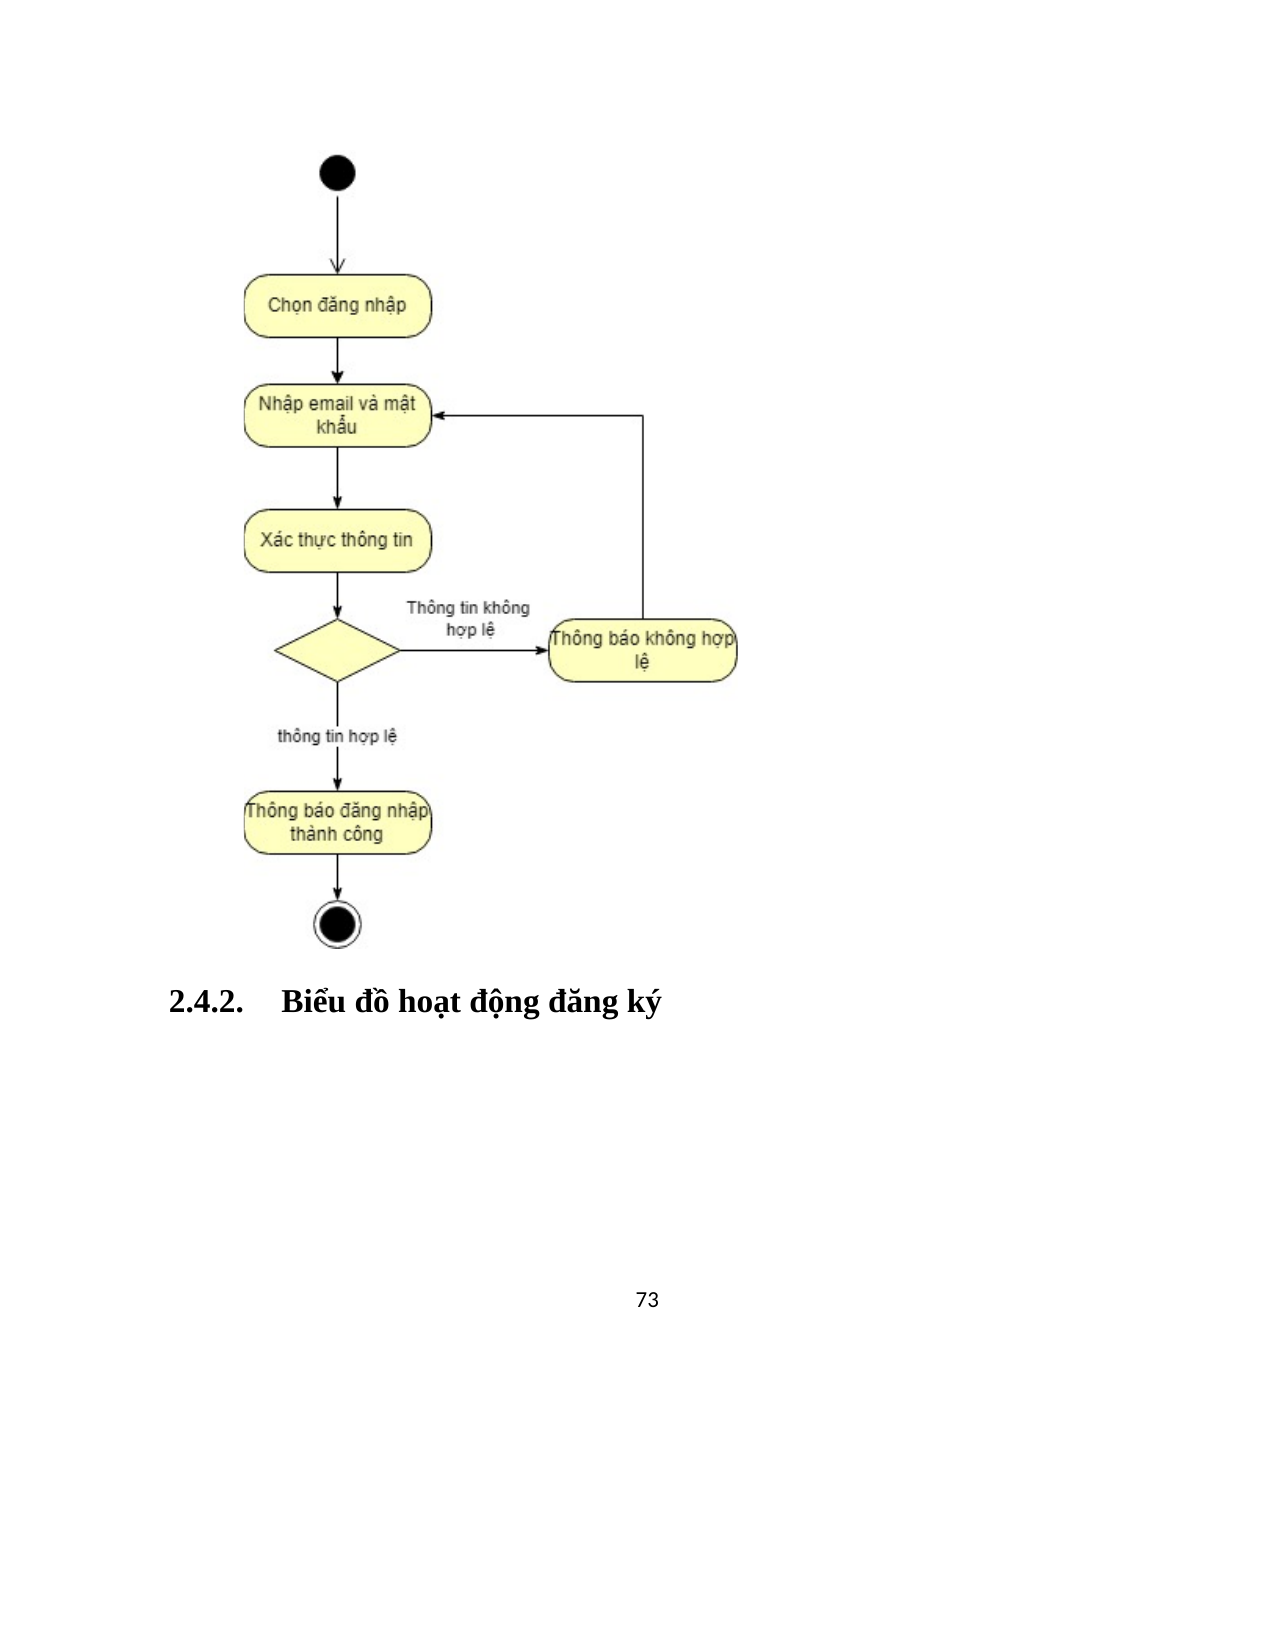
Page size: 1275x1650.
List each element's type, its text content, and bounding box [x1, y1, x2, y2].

picture [243, 150, 738, 949]
list Biểu đồ hoạt động đăng ký [169, 981, 1079, 1020]
